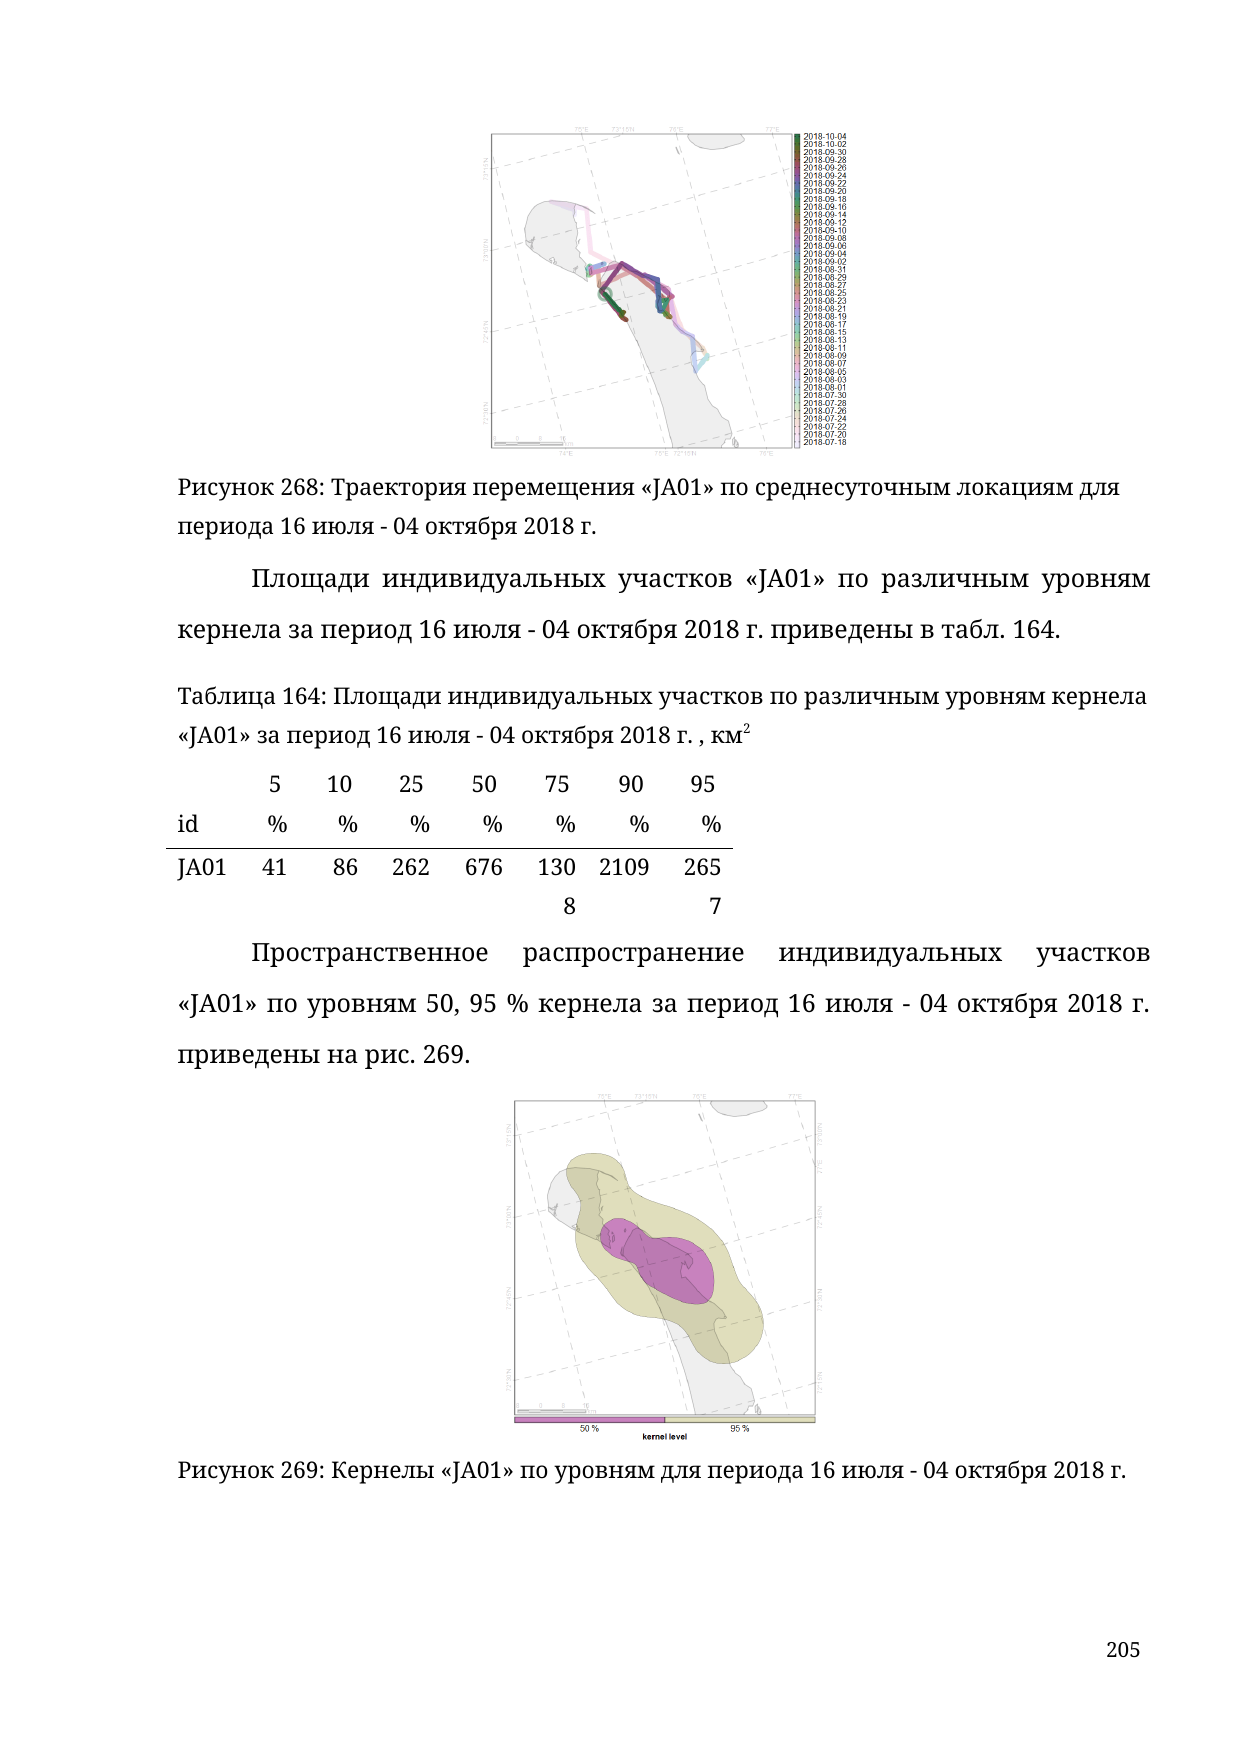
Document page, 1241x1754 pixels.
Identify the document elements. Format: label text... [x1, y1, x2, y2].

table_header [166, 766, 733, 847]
picture [480, 124, 849, 458]
text Таблица 164: Площади индивидуальных участков по различным уровням кернела «JA01» за период 16 июля - 04 октября 2018 г. , км2 [177, 680, 1152, 750]
text Рисунок 269: Кернелы «JA01» по уровням для периода 16 июля - 04 октября 2018 г. [177, 1454, 1152, 1485]
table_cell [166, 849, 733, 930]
text Площади индивидуальных участков «JA01» по различным уровням кернела за период 16 июля - 04 октября 2018 г. приведены в табл. 164. [177, 561, 1152, 646]
text Рисунок 268: Траектория перемещения «JA01» по среднесуточным локациям для периода 16 июля - 04 октября 2018 г. [177, 471, 1152, 541]
text Пространственное распространение индивидуальных участков «JA01» по уровням 50, 95 % кернела за период 16 июля - 04 октября 2018 г. приведены на рис. 269. [177, 934, 1152, 1070]
picture [503, 1091, 825, 1442]
